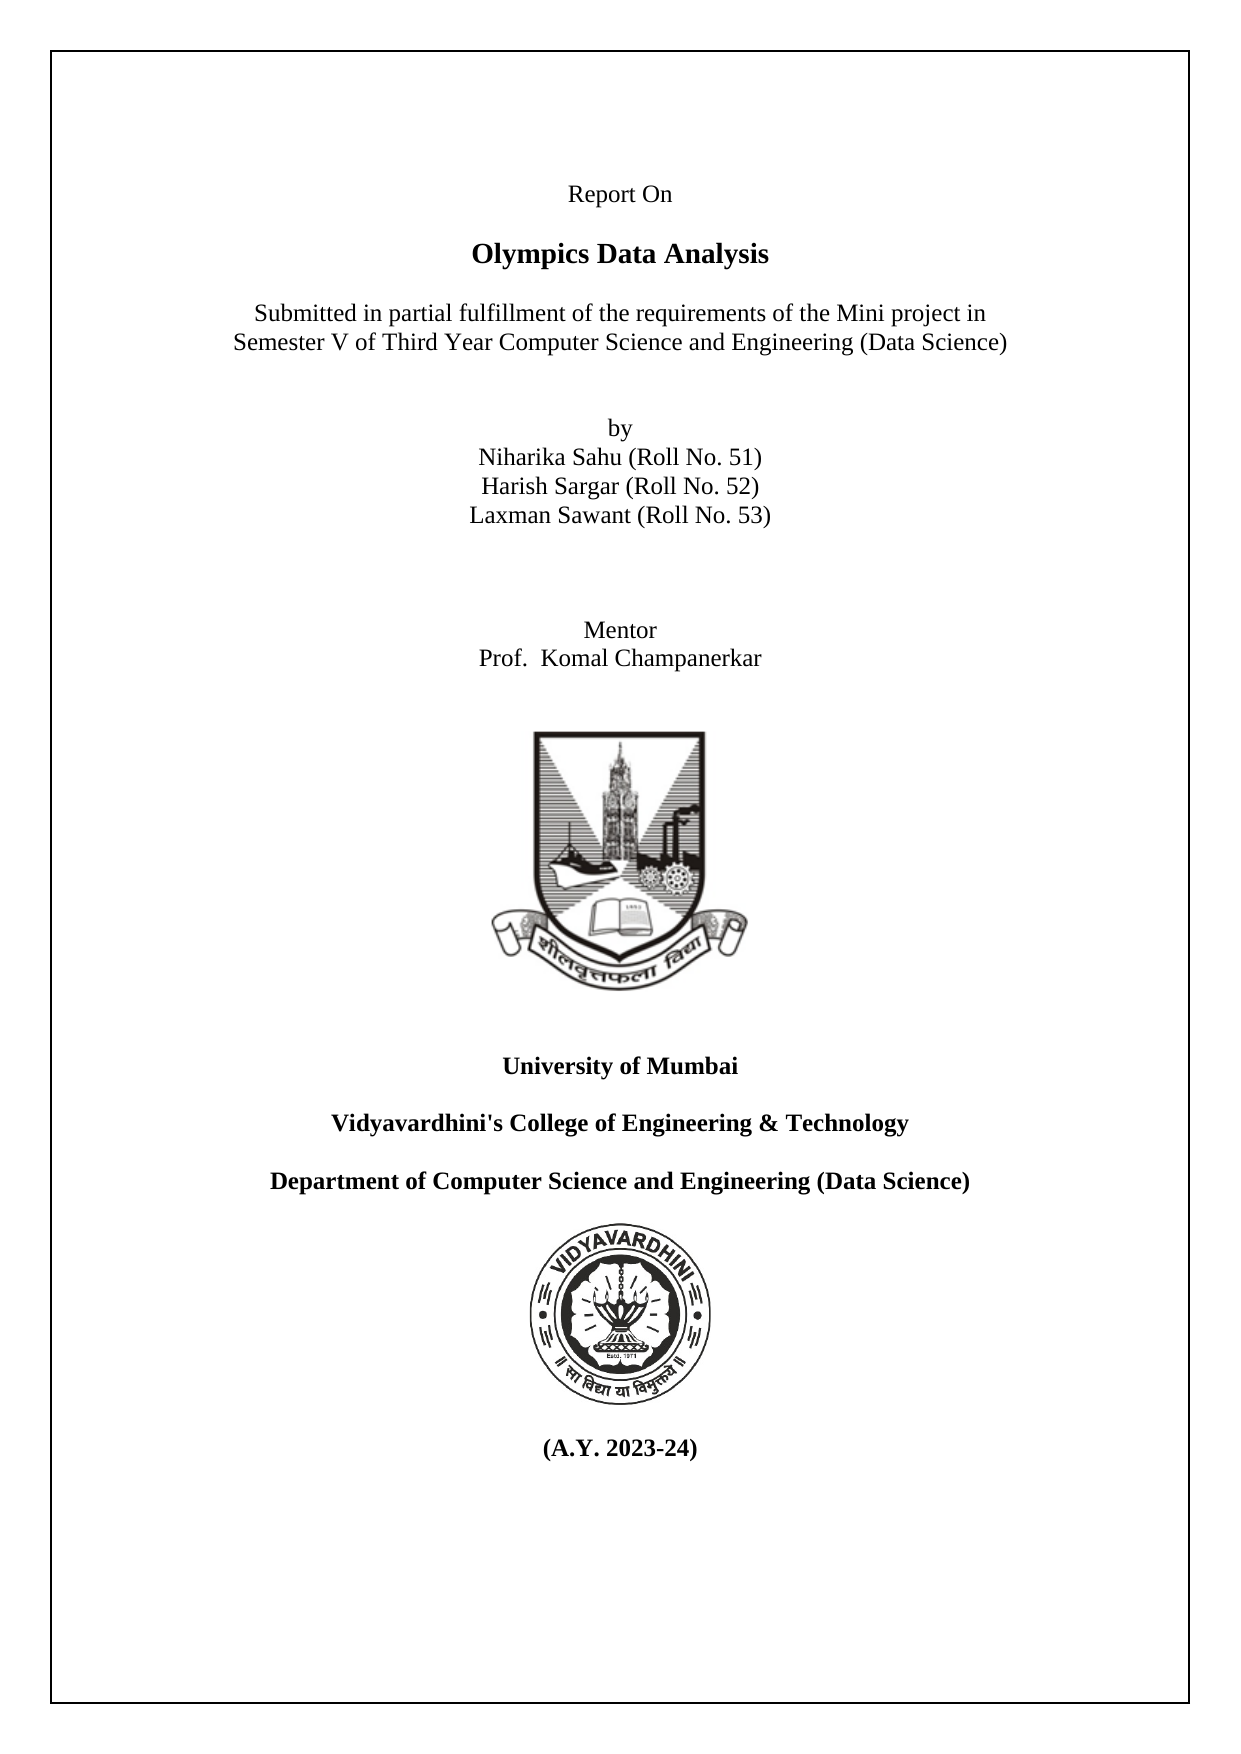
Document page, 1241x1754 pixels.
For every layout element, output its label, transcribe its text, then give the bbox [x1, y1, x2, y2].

text Mentor [112, 615, 1128, 643]
text by [112, 413, 1128, 442]
text University of Mumbai [112, 1051, 1128, 1079]
picture [529, 1223, 711, 1405]
text Harish Sargar (Roll No. 52) [112, 471, 1128, 500]
text Vidyavardhini's College of Engineering & Technology [112, 1108, 1128, 1137]
list (A.Y. 2023-24) [112, 1433, 1128, 1462]
text Laxman Sawant (Roll No. 53) [112, 500, 1128, 528]
text Department of Computer Science and Engineering (Data Science) [112, 1166, 1128, 1194]
text Niharika Sahu (Roll No. 51) [112, 442, 1128, 471]
text Prof. Komal Champanerkar [112, 643, 1128, 672]
picture [489, 729, 751, 994]
text Report On [112, 179, 1128, 207]
text Submitted in partial fulfillment of the requirements of the Mini project in [112, 298, 1128, 327]
text Semester V of Third Year Computer Science and Engineering (Data Science) [112, 327, 1128, 356]
text Olympics Data Analysis [112, 236, 1128, 270]
